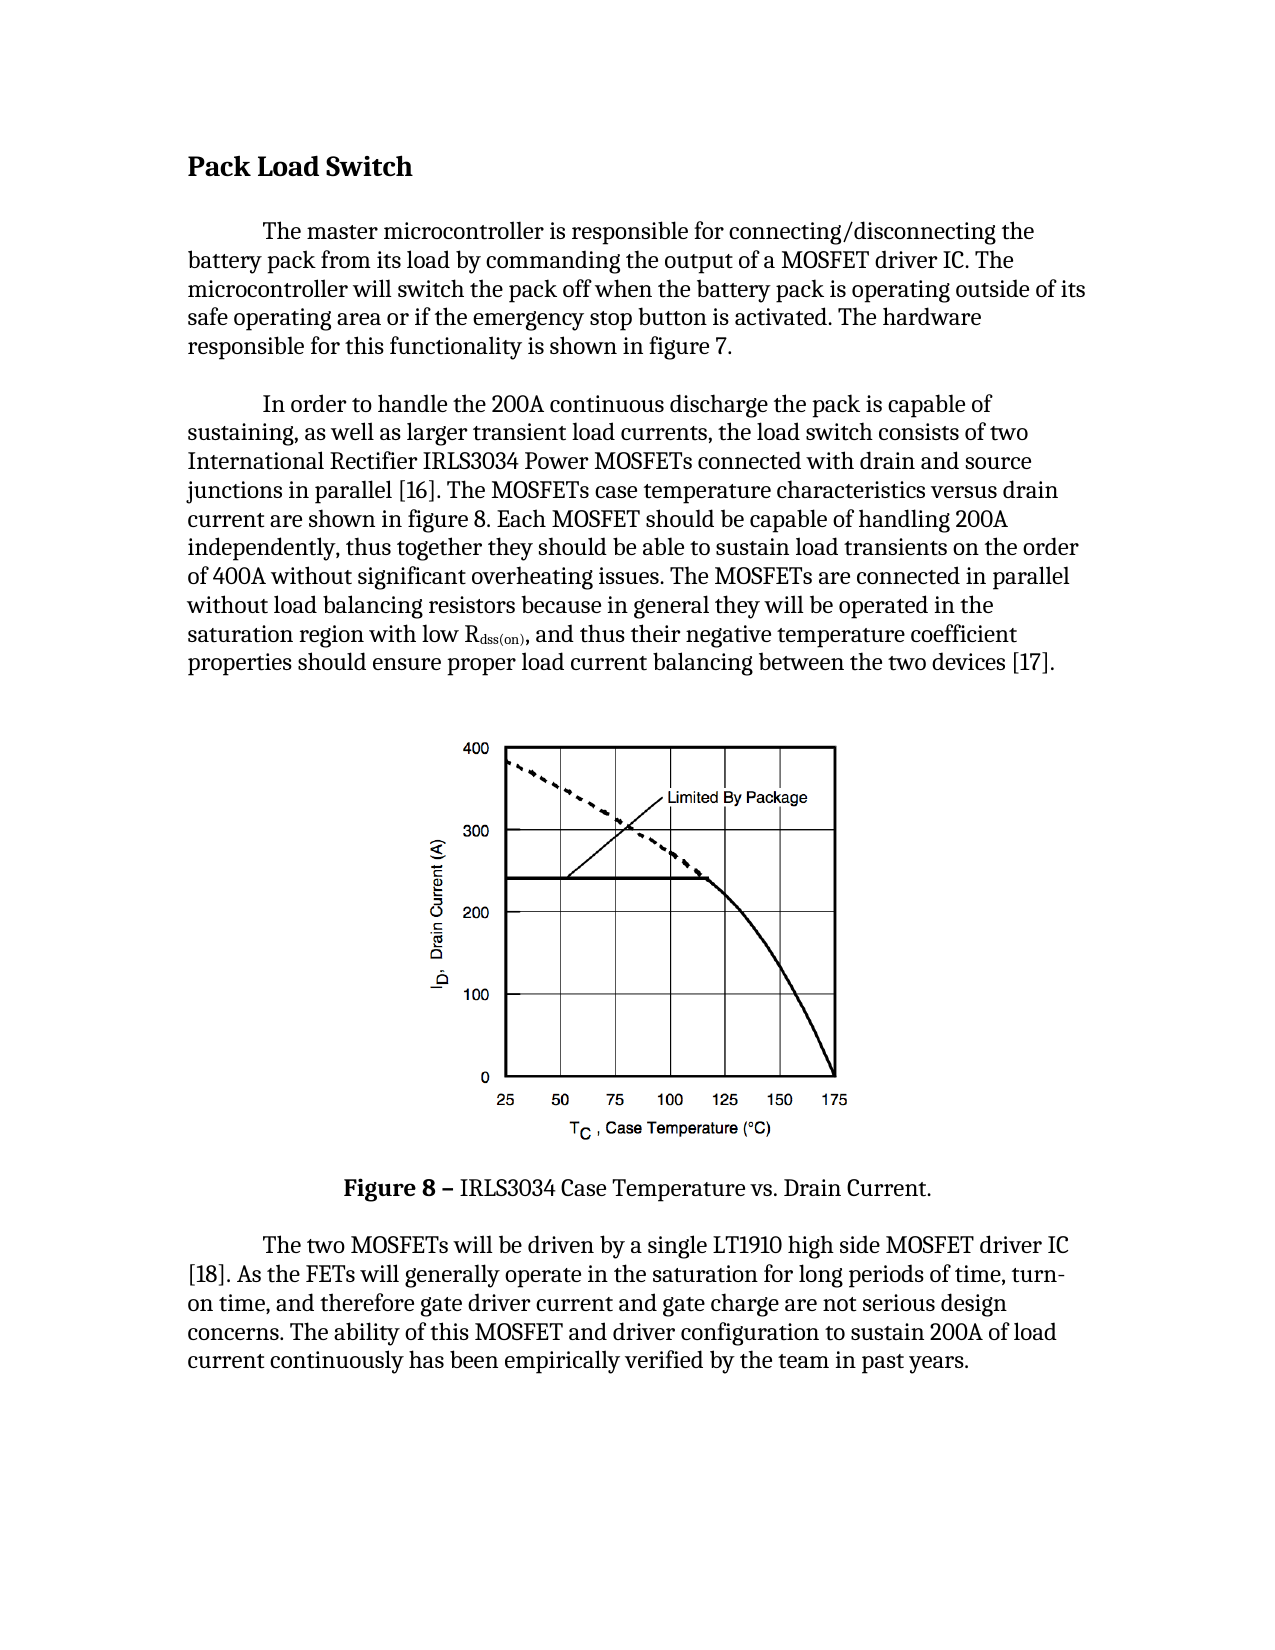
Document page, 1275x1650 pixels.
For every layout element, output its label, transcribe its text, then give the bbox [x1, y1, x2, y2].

text Figure 8 – IRLS3034 Case Temperature vs. Drain Current. [187, 1174, 1087, 1202]
text The two MOSFETs will be driven by a single LT1910 high side MOSFET driver IC [18]. As the FETs will generally operate in the saturation for long periods of time, turn-on time, and therefore gate driver current and gate charge are not serious design concerns. The ability of this MOSFET and driver configuration to sustain 200A of load current continuously has been empirically verified by the team in past years. [187, 1231, 1087, 1375]
text The master microcontroller is responsible for connecting/disconnecting the battery pack from its load by commanding the output of a MOSFET driver IC. The microcontroller will switch the pack off when the battery pack is operating outside of its safe operating area or if the emergency stop button is activated. The hardware responsible for this functionality is shown in figure 7. [187, 217, 1087, 361]
text In order to handle the 200A continuous discharge the pack is capable of sustaining, as well as larger transient load currents, the load switch consists of two International Rectifier IRLS3034 Power MOSFETs connected with drain and source junctions in parallel [16]. The MOSFETs case temperature characteristics versus drain current are shown in figure 8. Each MOSFET should be capable of handling 200A independently, thus together they should be able to sustain load transients on the order of 400A without significant overheating issues. The MOSFETs are connected in parallel without load balancing resistors because in general they will be operated in the saturation region with low Rdss(on), and thus their negative temperature coefficient properties should ensure proper load current balancing between the two devices [17]. [187, 389, 1087, 677]
picture [420, 734, 855, 1145]
text Pack Load Switch [187, 150, 1087, 183]
